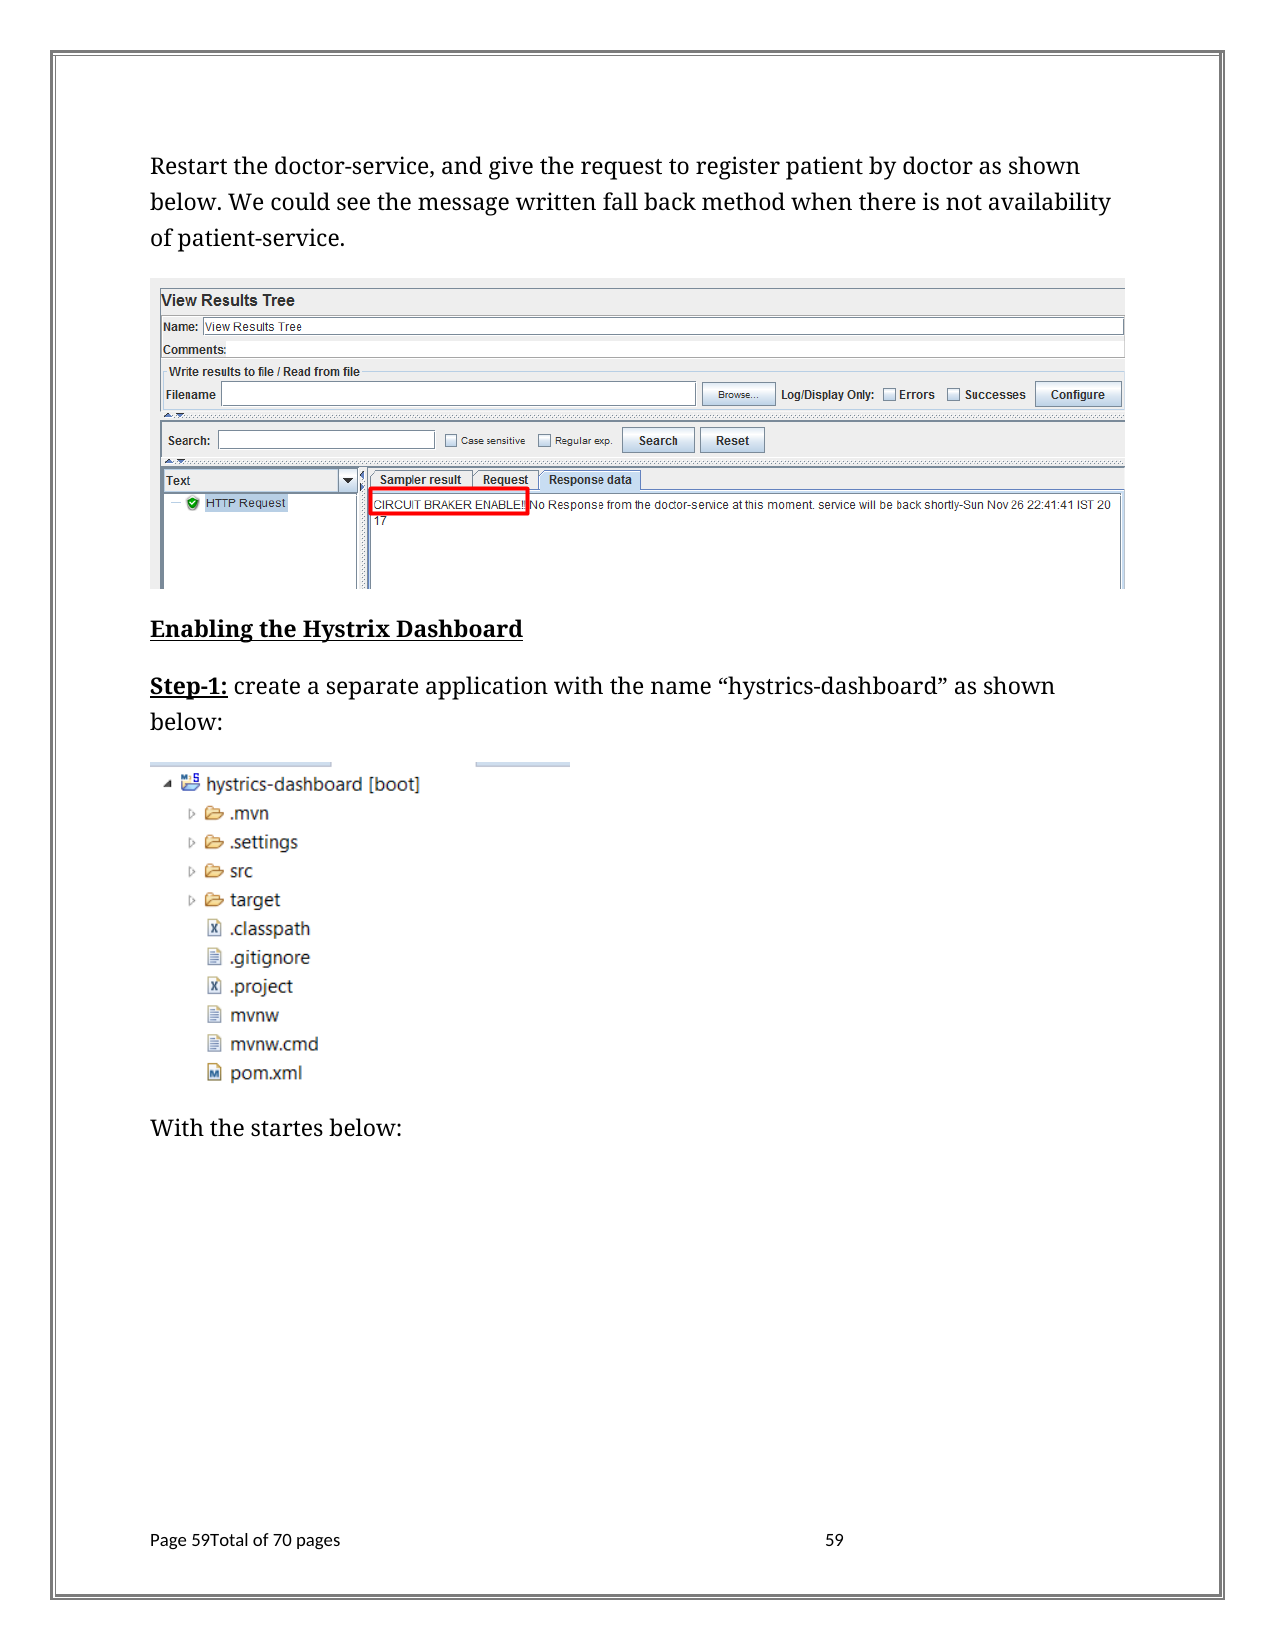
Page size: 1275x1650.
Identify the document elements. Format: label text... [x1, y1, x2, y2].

picture [150, 278, 1125, 589]
list Enabling the Hystrix Dashboard [150, 613, 1125, 644]
list Step-1: create a separate application with the name “hystrics-dashboard” as shown below: [150, 670, 1125, 737]
list With the startes below: [150, 1112, 1125, 1143]
picture [150, 762, 570, 1087]
list Restart the doctor-service, and give the request to register patient by doctor as shown below. We could see the message written fall back method when there is not availability of patient-service. [150, 150, 1125, 253]
